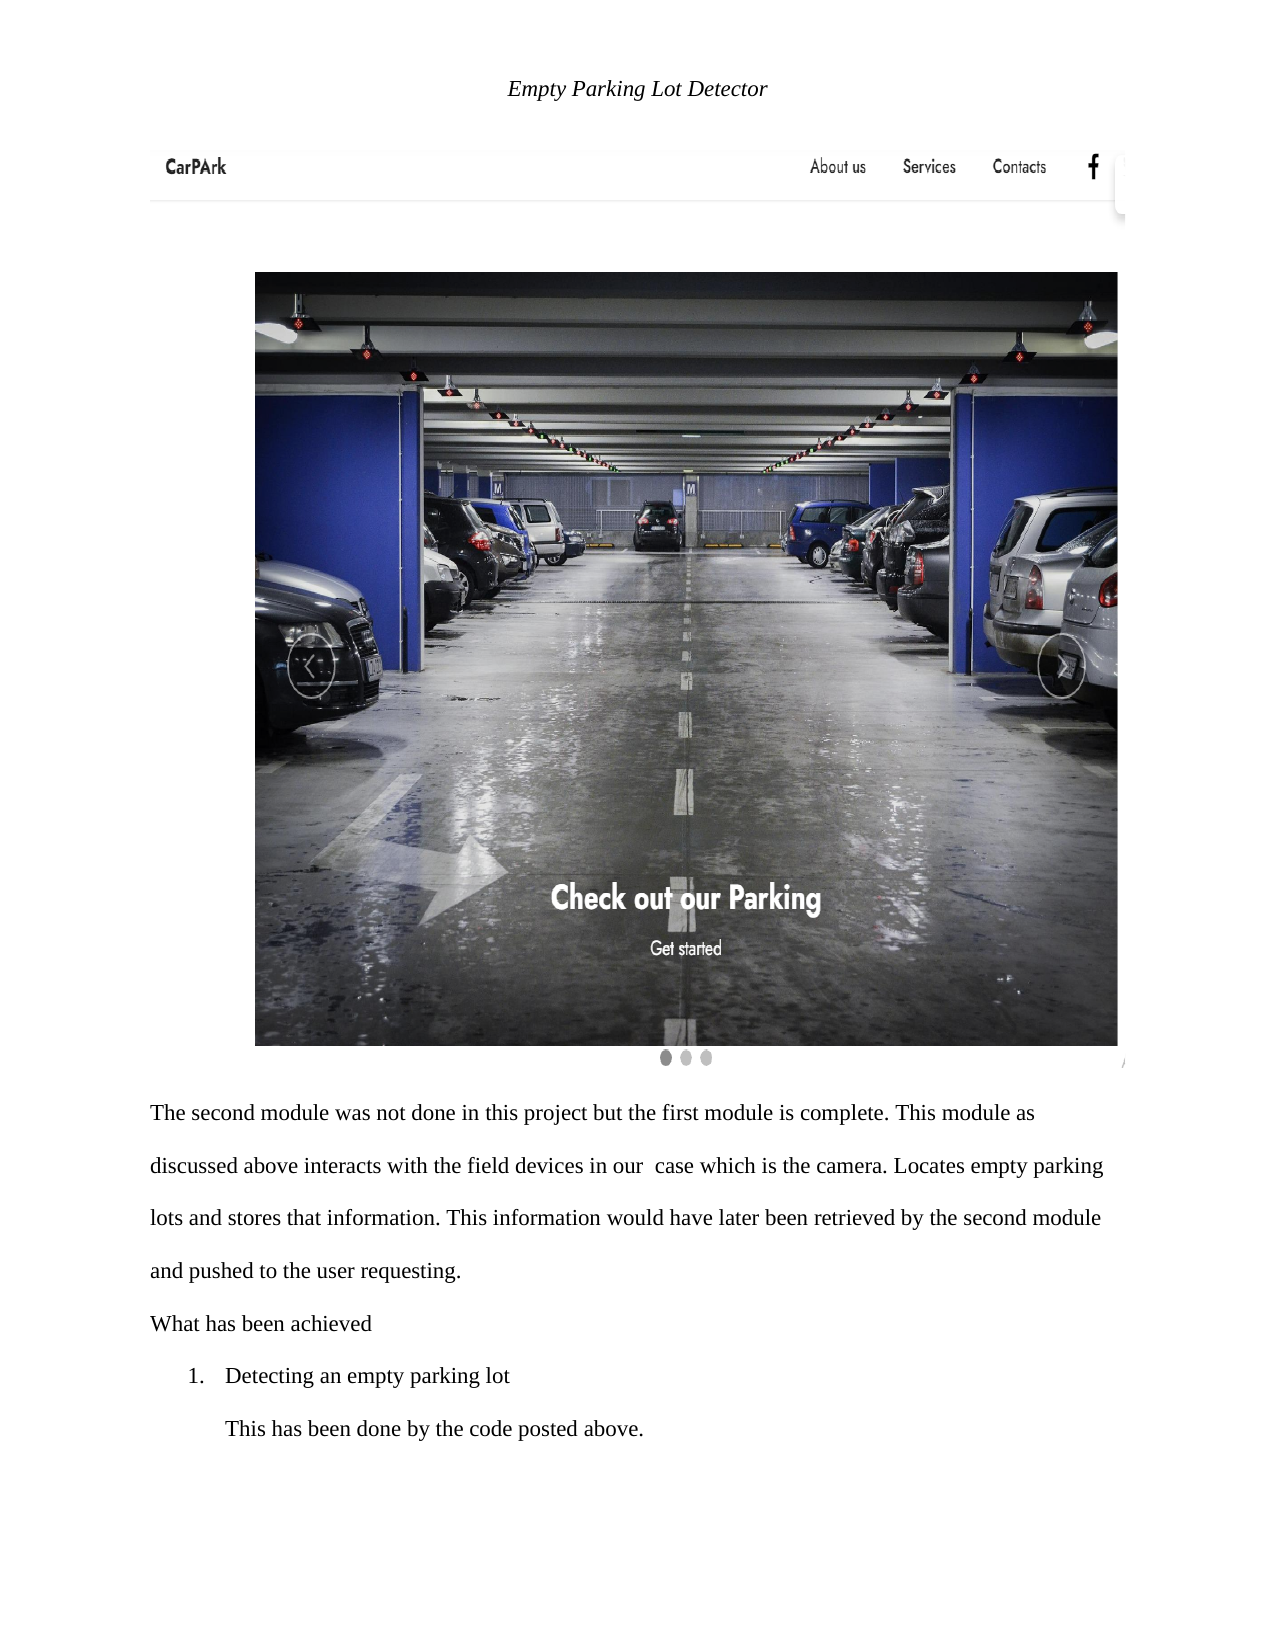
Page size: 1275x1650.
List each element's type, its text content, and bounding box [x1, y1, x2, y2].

text What has been achieved [150, 1310, 1125, 1336]
text The second module was not done in this project but the first module is complete. This module as discussed above interacts with the field devices in our case which is the camera. Locates empty parking lots and stores that information. This information would have later been retrieved by the second module and pushed to the user requesting. [150, 1099, 1125, 1283]
list Detecting an empty parking lot [187, 1363, 1125, 1389]
picture [150, 150, 1125, 1073]
text This has been done by the code posted above. [225, 1415, 1125, 1442]
